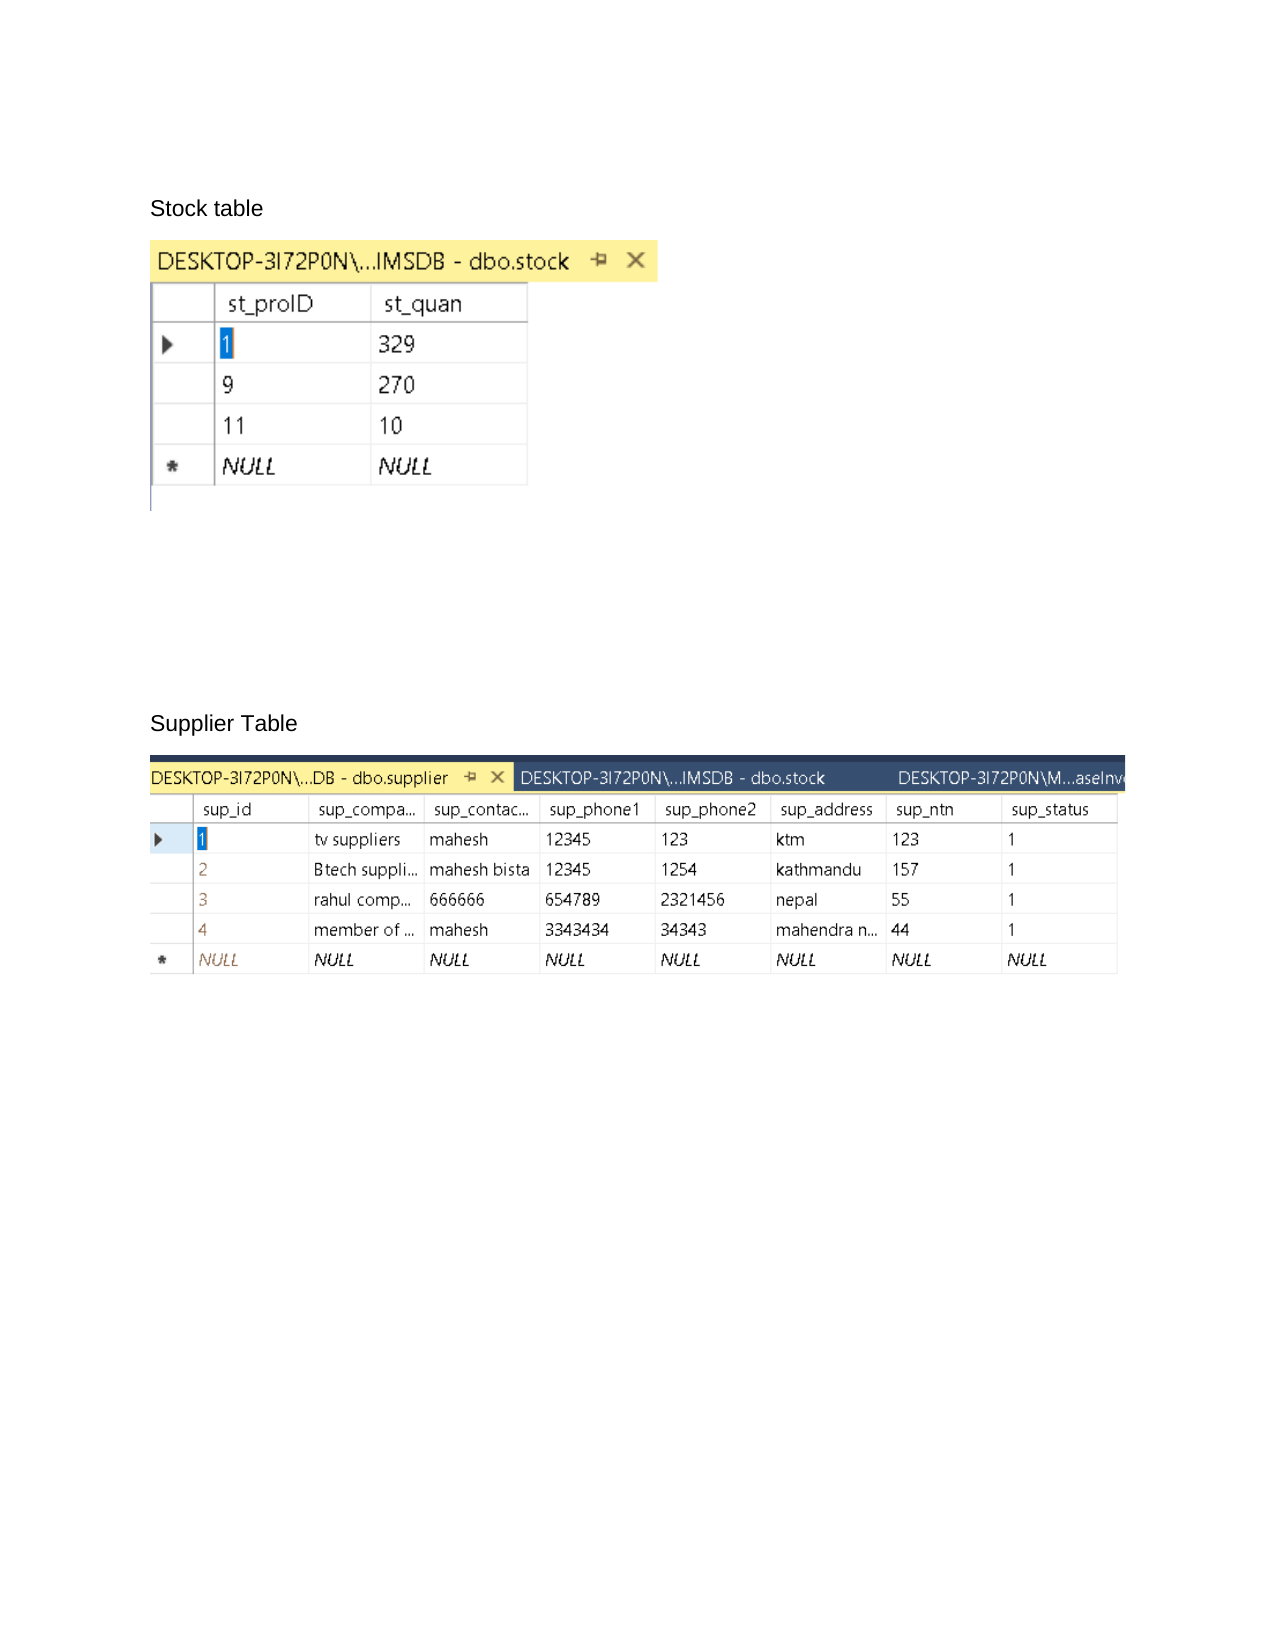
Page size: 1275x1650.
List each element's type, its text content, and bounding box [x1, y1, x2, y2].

text Supplier Table [150, 710, 1125, 736]
picture [150, 240, 658, 511]
text Stock table [150, 195, 1125, 221]
picture [150, 755, 1125, 1155]
